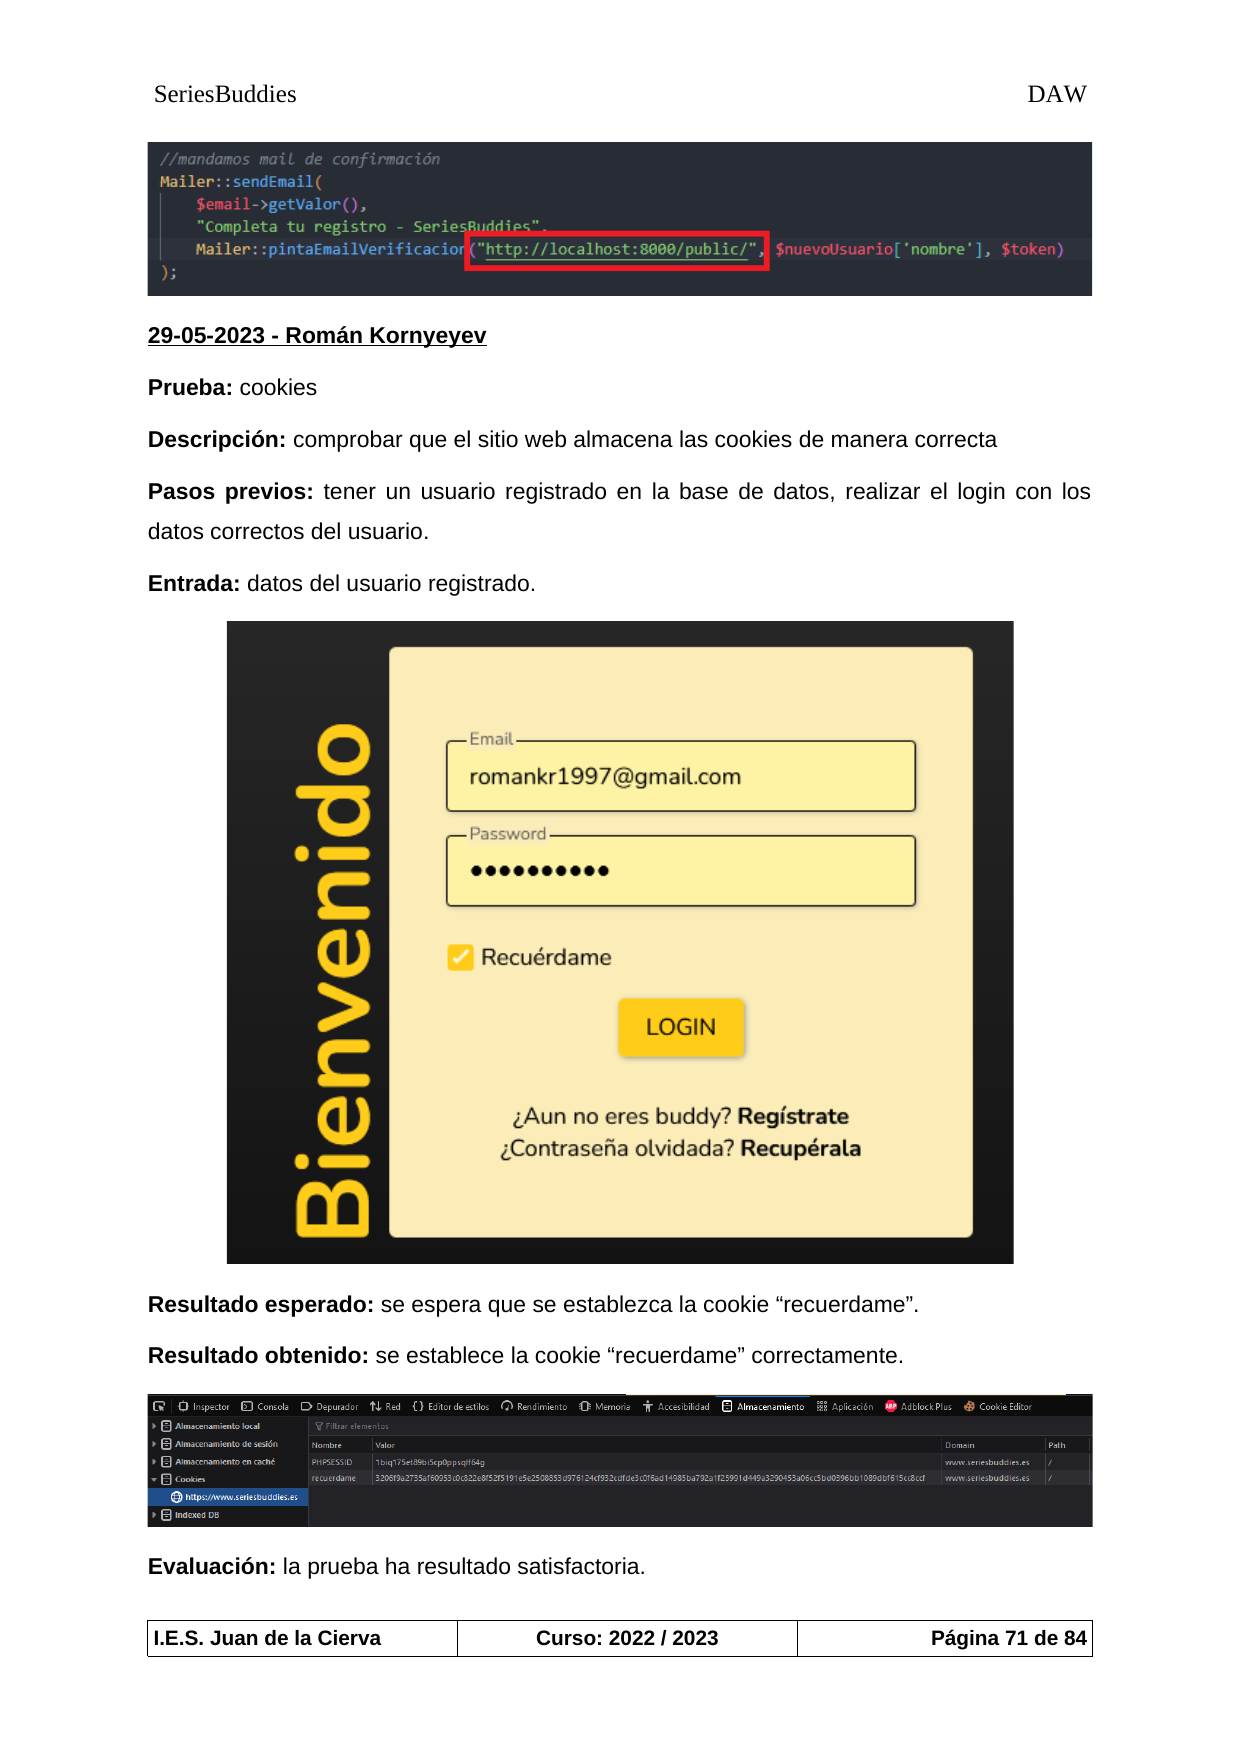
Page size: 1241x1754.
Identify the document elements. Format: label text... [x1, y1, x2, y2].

text Resultado esperado: se espera que se establezca la cookie “recuerdame”. [148, 1291, 1093, 1317]
text Descripción: comprobar que el sitio web almacena las cookies de manera correcta [148, 426, 1093, 453]
picture [147, 1394, 1093, 1527]
text Evaluación: la prueba ha resultado satisfactoria. [148, 1553, 1093, 1579]
text Entrada: datos del usuario registrado. [148, 569, 1093, 596]
picture [226, 621, 1014, 1264]
text Prueba: cookies [148, 374, 1093, 401]
text Pasos previos: tener un usuario registrado en la base de datos, realizar el login con los datos correctos del usuario. [148, 478, 1093, 544]
text 29-05-2023 - Román Kornyeyev [148, 322, 1093, 349]
picture [147, 142, 1093, 296]
text Resultado obtenido: se establece la cookie “recuerdame” correctamente. [148, 1342, 1093, 1369]
